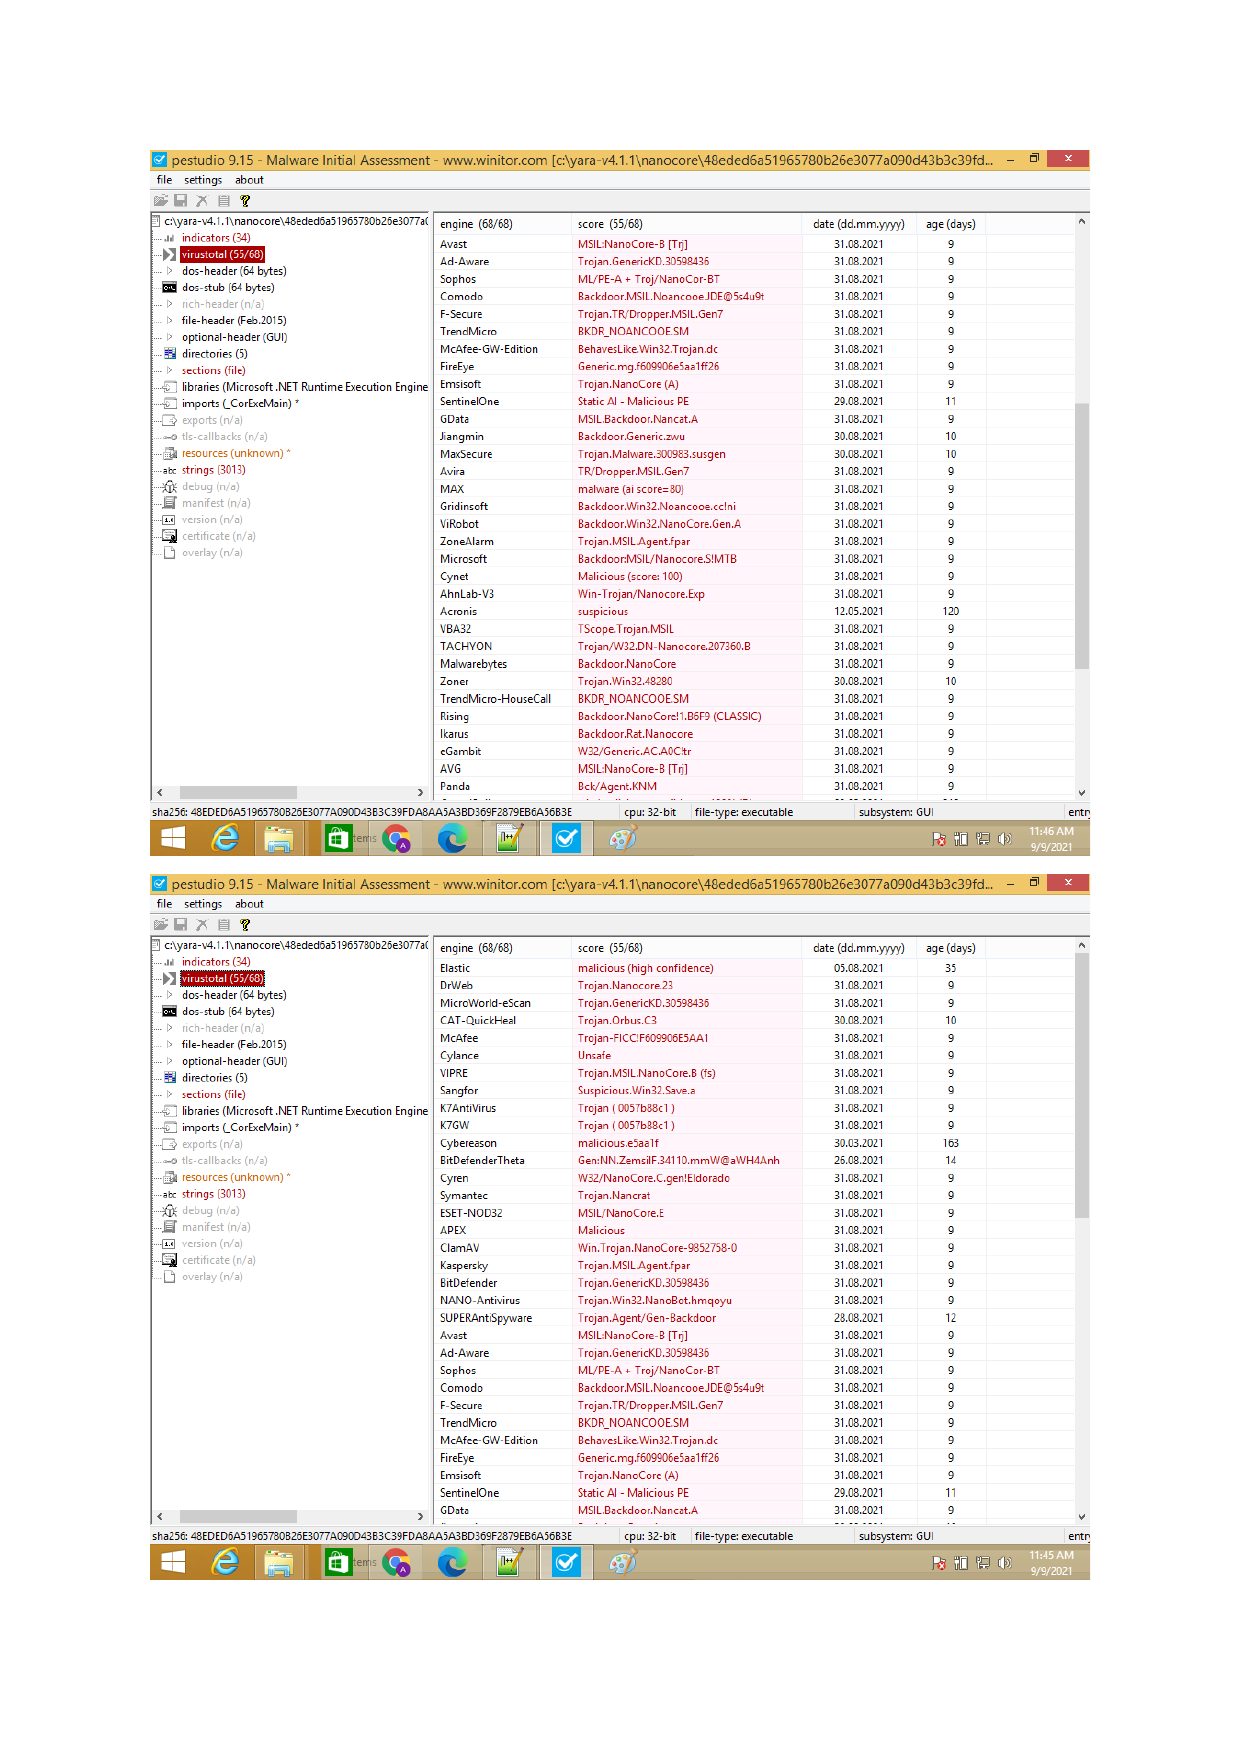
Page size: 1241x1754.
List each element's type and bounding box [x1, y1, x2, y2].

picture [150, 874, 1091, 1580]
picture [150, 150, 1091, 856]
